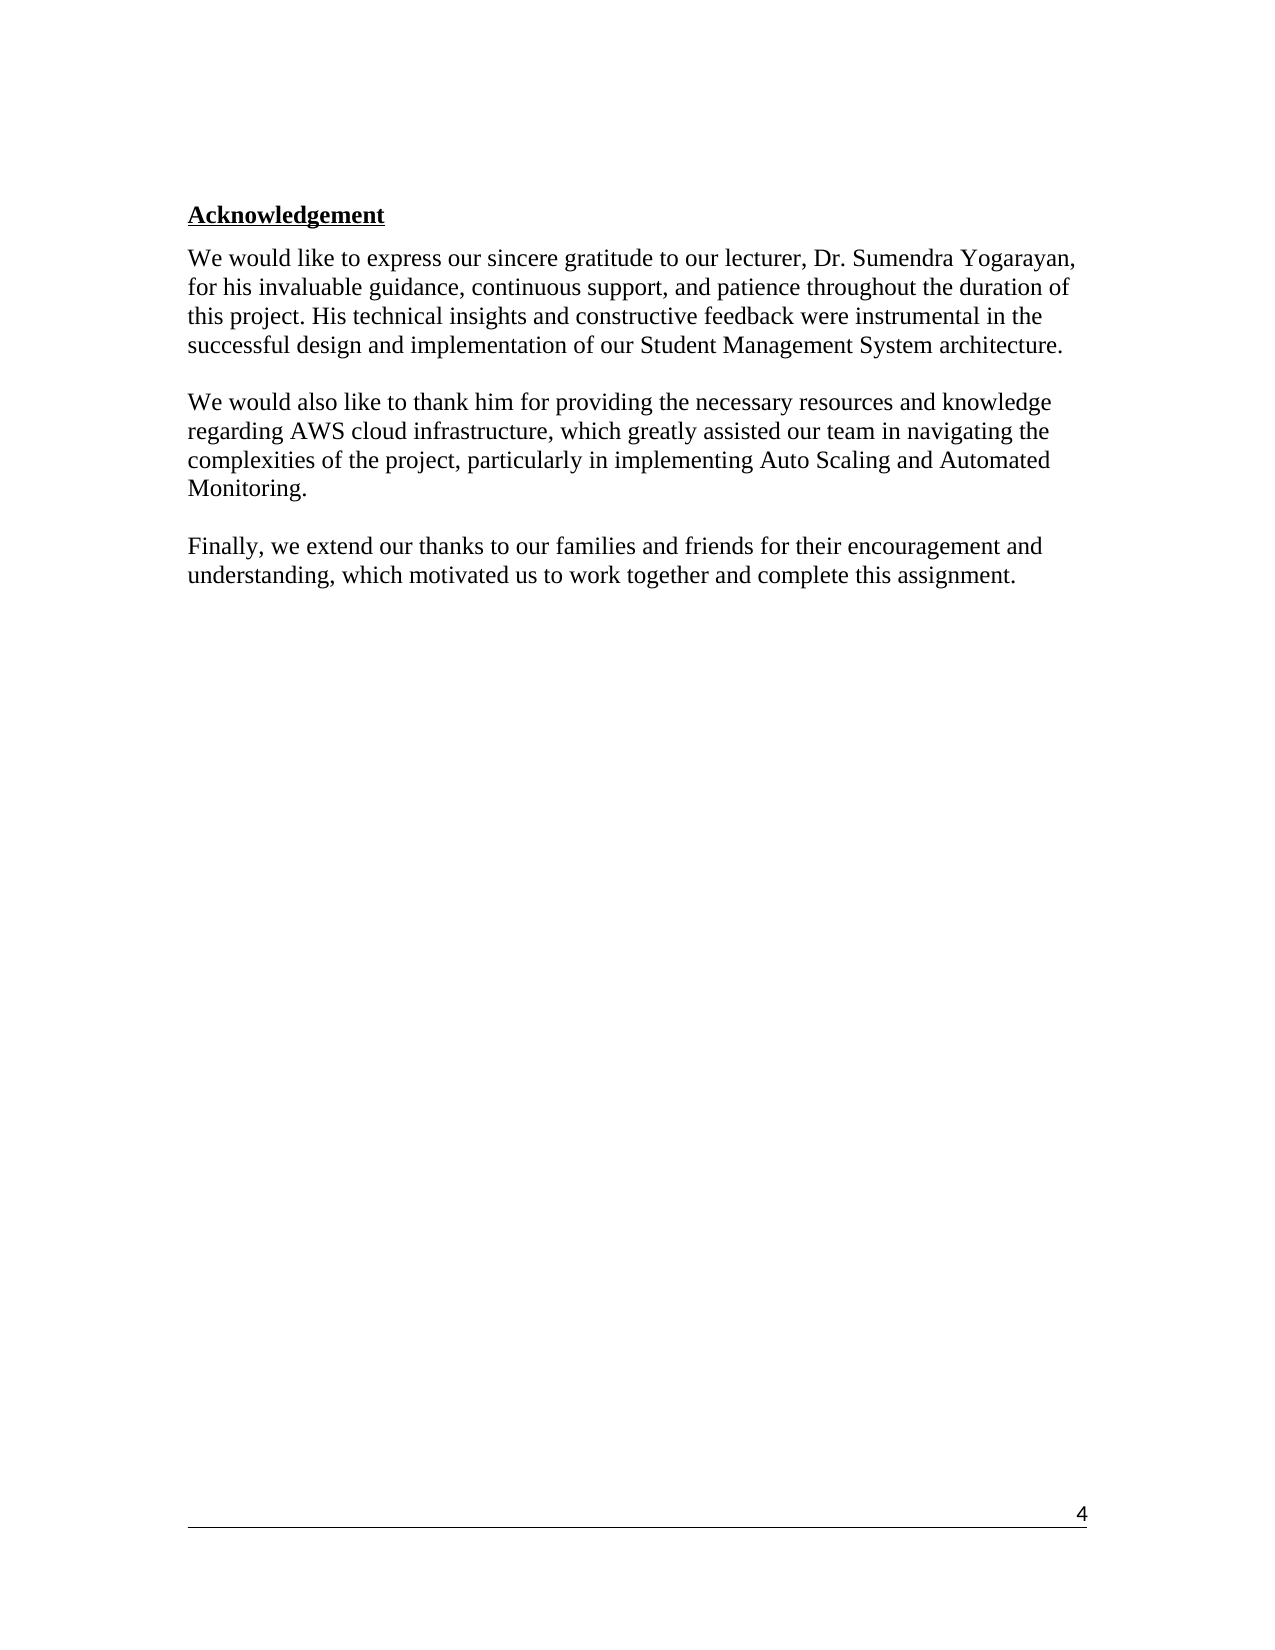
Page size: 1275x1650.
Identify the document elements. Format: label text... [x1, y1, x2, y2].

text We would also like to thank him for providing the necessary resources and knowledge regarding AWS cloud infrastructure, which greatly assisted our team in navigating the complexities of the project, particularly in implementing Auto Scaling and Automated Monitoring. [187, 387, 1087, 502]
text Finally, we extend our thanks to our families and friends for their encouragement and understanding, which motivated us to work together and complete this assignment. [187, 531, 1087, 588]
subtitle Acknowledgement [187, 200, 1087, 229]
text We would like to express our sincere gratitude to our lecturer, Dr. Sumendra Yogarayan, for his invaluable guidance, continuous support, and patience throughout the duration of this project. His technical insights and constructive feedback were instrumental in the successful design and implementation of our Student Management System architecture. [187, 243, 1087, 358]
